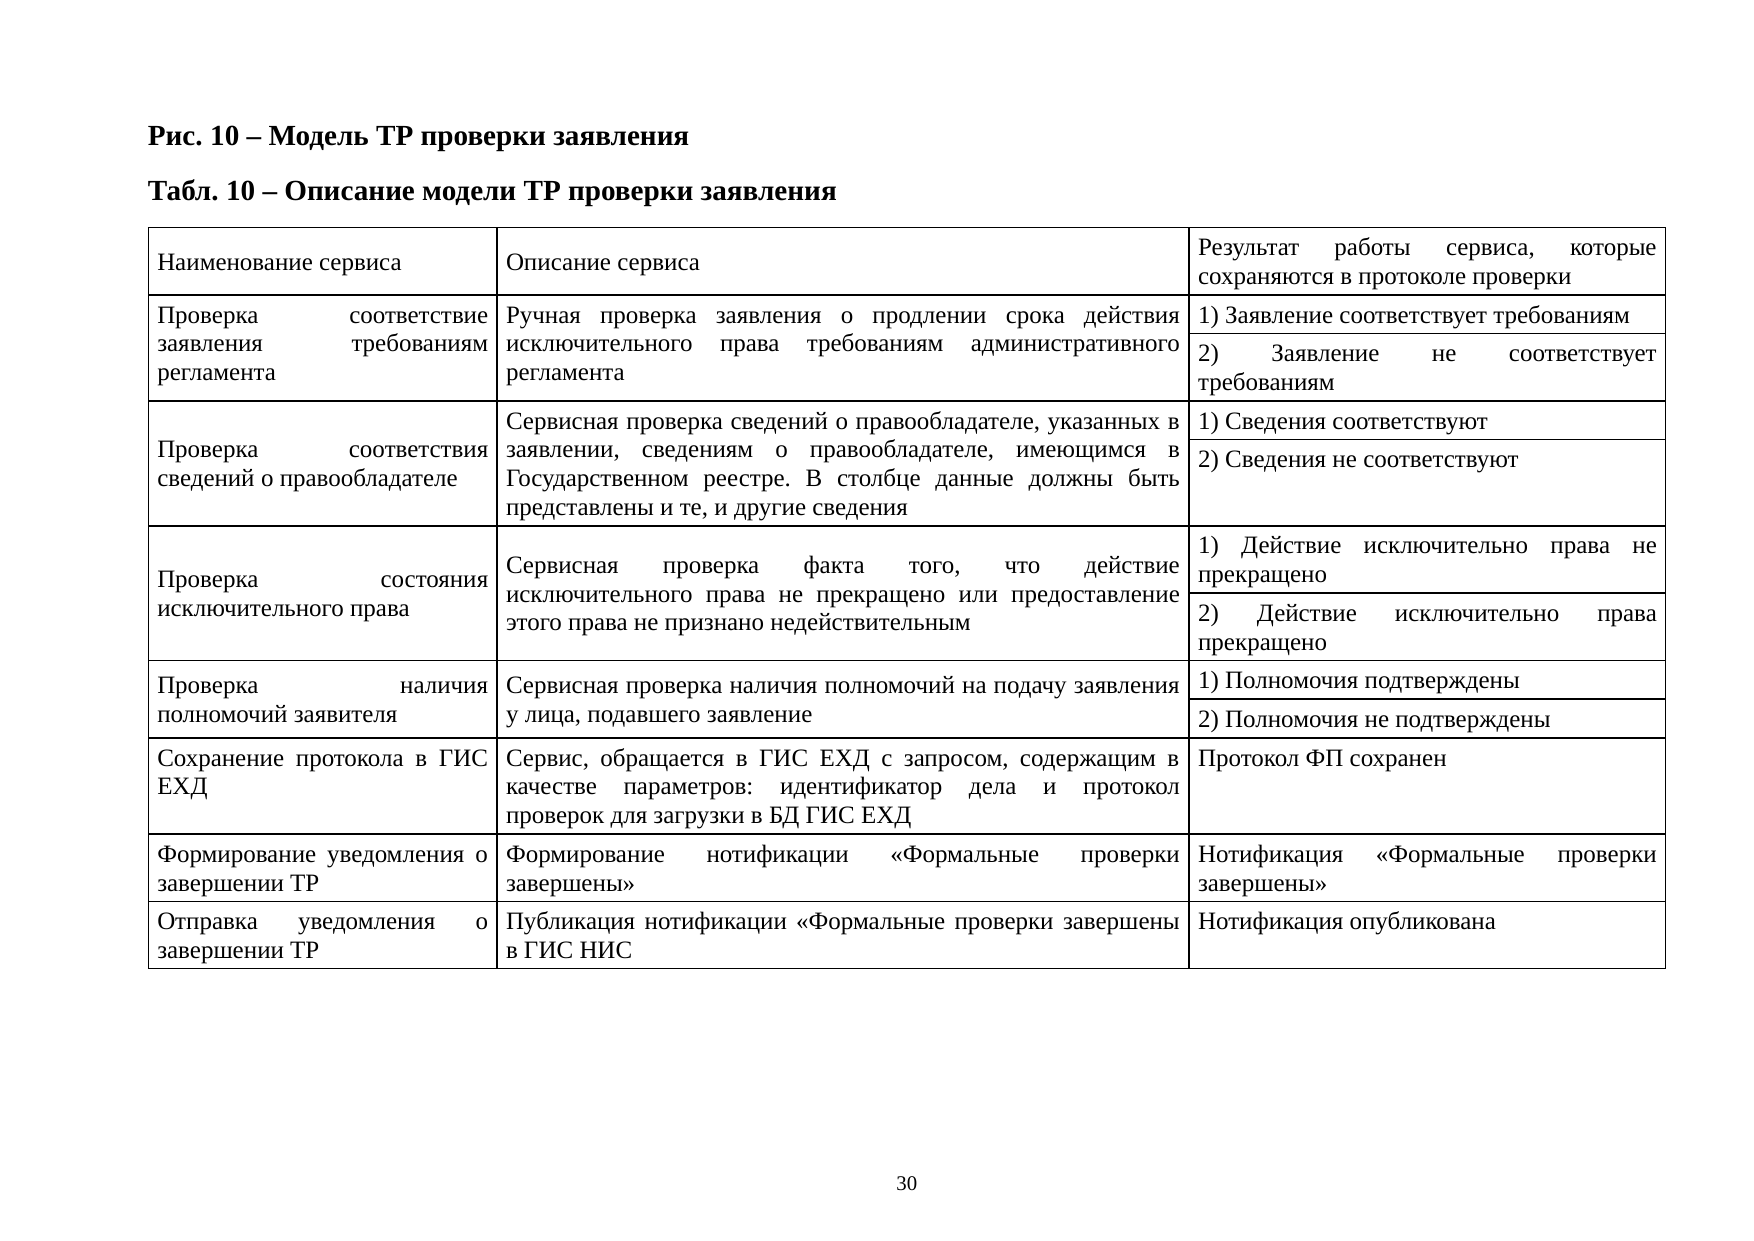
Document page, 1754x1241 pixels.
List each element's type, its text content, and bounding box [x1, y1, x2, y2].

table_cell Публикация нотификации «Формальные проверки завершены в ГИС НИС [498, 902, 1188, 968]
table_cell Сервис, обращается в ГИС ЕХД с запросом, содержащим в качестве параметров: идентификатор дела и протокол проверок для загрузки в БД ГИС ЕХД [498, 739, 1188, 833]
table_cell Проверка состояния исключительного права [149, 527, 496, 660]
table_cell Нотификация «Формальные проверки завершены» [1190, 835, 1665, 901]
table_cell 2) Сведения не соответствуют [1190, 440, 1665, 525]
text Табл. 10 – Описание модели ТР проверки заявления [148, 173, 1665, 206]
table_cell 1) Заявление соответствует требованиям [1190, 296, 1665, 333]
table_cell Протокол ФП сохранен [1190, 739, 1665, 833]
table_cell Формирование уведомления о завершении ТР [149, 835, 496, 901]
table_cell Проверка наличия полномочий заявителя [149, 661, 496, 737]
table_cell Сервисная проверка сведений о правообладателе, указанных в заявлении, сведениям о правообладателе, имеющимся в Государственном реестре. В столбце данные должны быть представлены и те, и другие сведения [498, 402, 1188, 525]
table_header Результат работы сервиса, которые сохраняются в протоколе проверки [1190, 228, 1665, 294]
table_cell Сервисная проверка наличия полномочий на подачу заявления у лица, подавшего заявление [498, 661, 1188, 737]
table_cell 2) Заявление не соответствует требованиям [1190, 334, 1665, 400]
table_header Описание сервиса [498, 228, 1188, 294]
table_cell 2) Действие исключительно права прекращено [1190, 594, 1665, 660]
table_cell 2) Полномочия не подтверждены [1190, 700, 1665, 737]
table_cell Проверка соответствие заявления требованиям регламента [149, 296, 496, 400]
table_cell Отправка уведомления о завершении ТР [149, 902, 496, 968]
text Рис. 10 – Модель ТР проверки заявления [148, 118, 1665, 152]
table_cell 1) Действие исключительно права не прекращено [1190, 527, 1665, 592]
table_header Наименование сервиса [149, 228, 496, 294]
table_cell Сервисная проверка факта того, что действие исключительного права не прекращено или предоставление этого права не признано недействительным [498, 527, 1188, 660]
table_cell 1) Полномочия подтверждены [1190, 661, 1665, 698]
table_cell Проверка соответствия сведений о правообладателе [149, 402, 496, 525]
table_cell Формирование нотификации «Формальные проверки завершены» [498, 835, 1188, 901]
table_cell Нотификация опубликована [1190, 902, 1665, 968]
table_cell Сохранение протокола в ГИС ЕХД [149, 739, 496, 833]
table_cell Ручная проверка заявления о продлении срока действия исключительного права требованиям административного регламента [498, 296, 1188, 400]
table_cell 1) Сведения соответствуют [1190, 402, 1665, 439]
